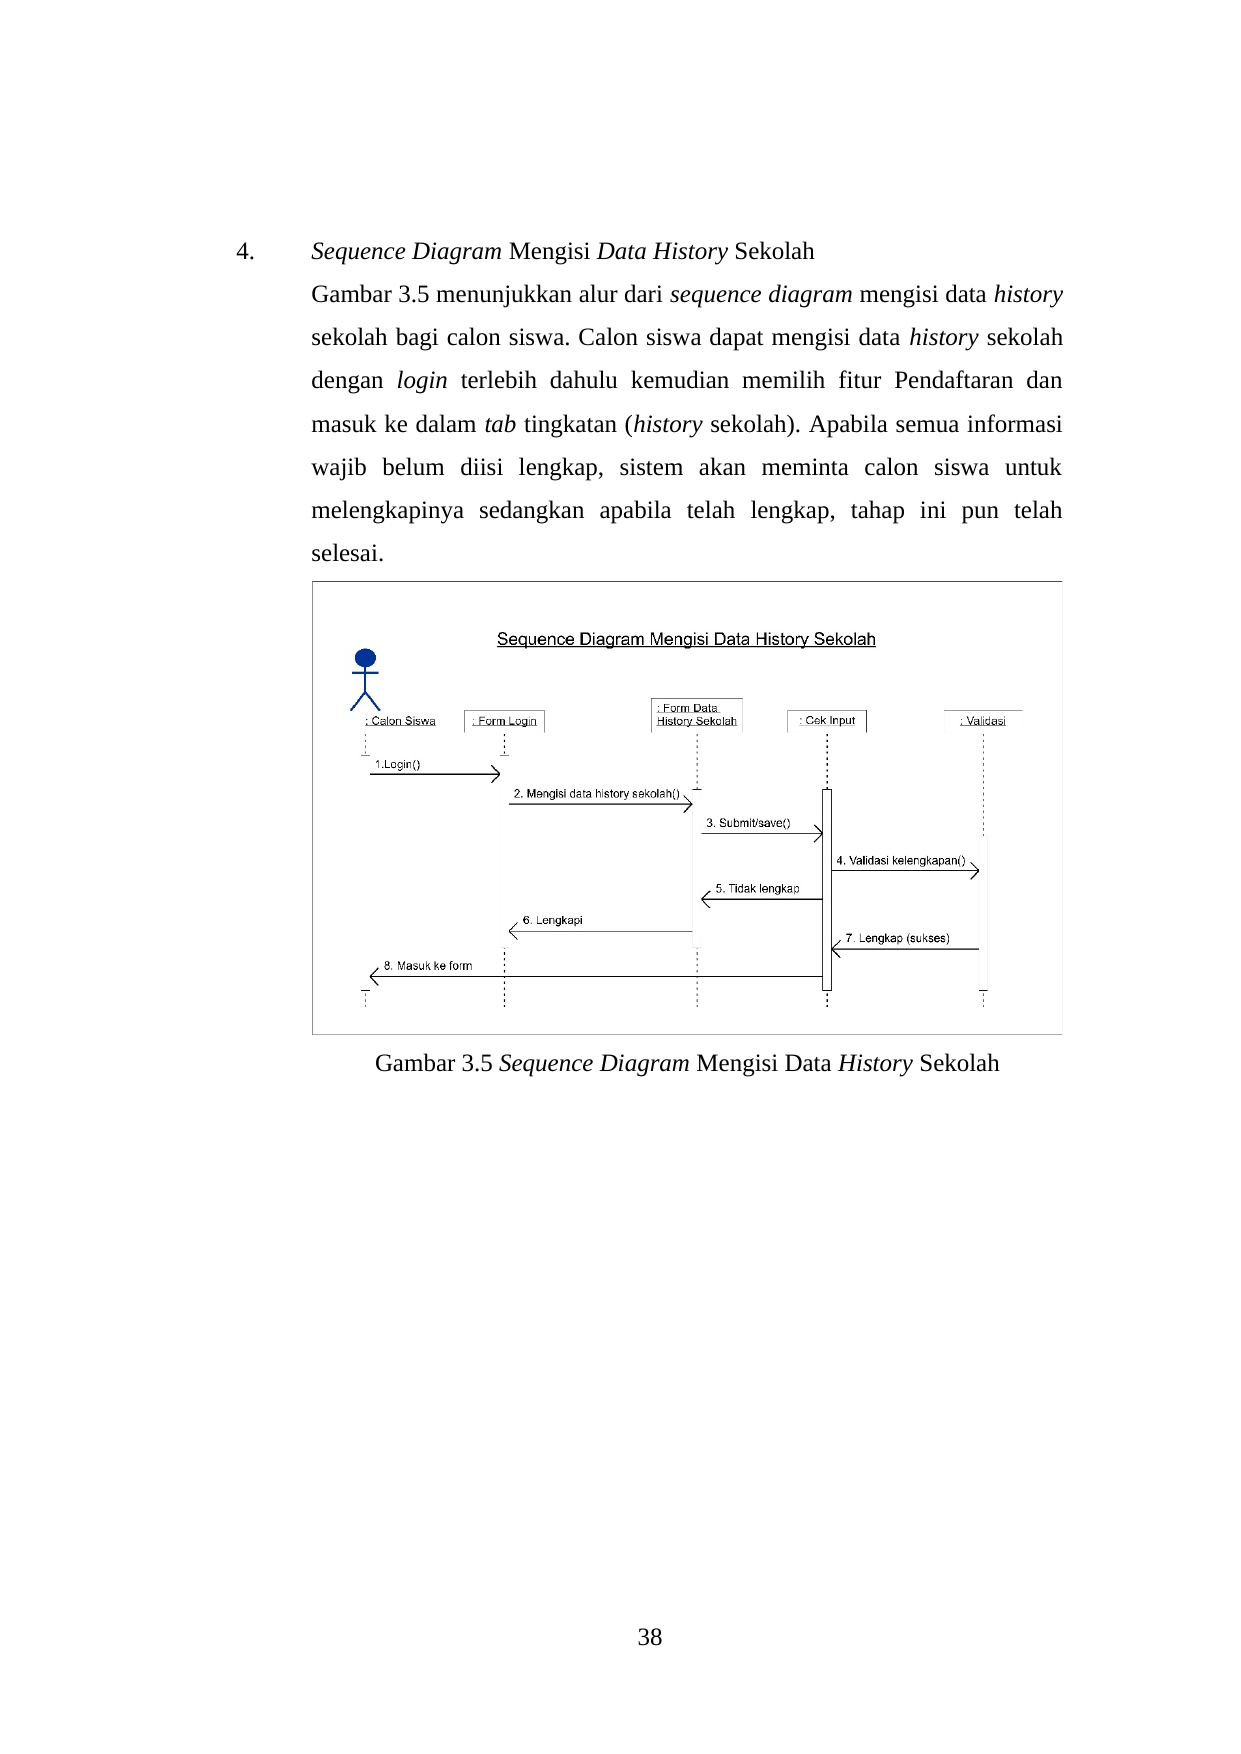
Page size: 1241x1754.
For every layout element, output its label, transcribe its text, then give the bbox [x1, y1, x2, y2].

picture [312, 581, 1063, 1035]
list Gambar 3.5 menunjukkan alur dari sequence diagram mengisi data history sekolah bagi calon siswa. Calon siswa dapat mengisi data history sekolah dengan login terlebih dahulu kemudian memilih fitur Pendaftaran dan masuk ke dalam tab tingkatan (history sekolah). Apabila semua informasi wajib belum diisi lengkap, sistem akan meminta calon siswa untuk melengkapinya sedangkan apabila telah lengkap, tahap ini pun telah selesai. [311, 279, 1063, 567]
list Gambar 3.5 Sequence Diagram Mengisi Data History Sekolah [311, 1048, 1063, 1077]
list Sequence Diagram Mengisi Data History Sekolah [236, 236, 1063, 265]
